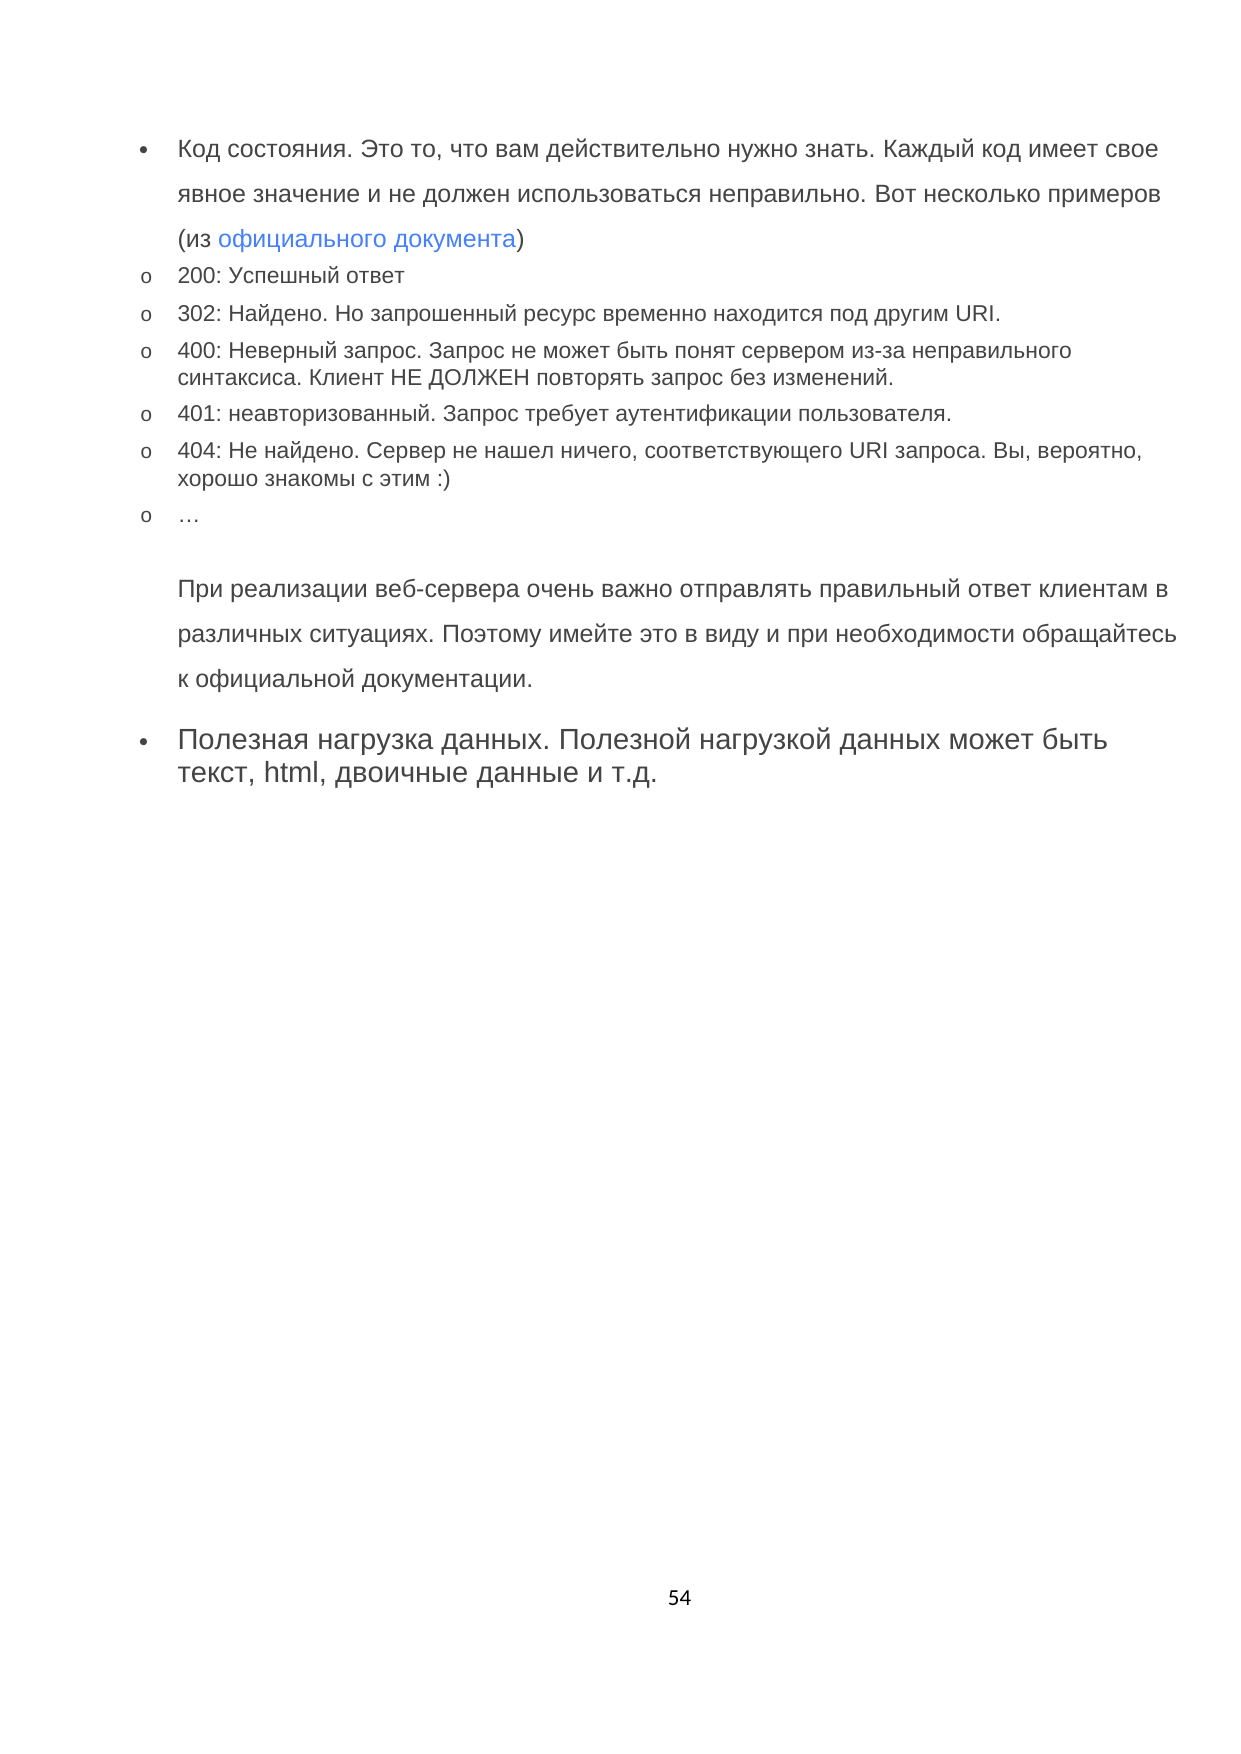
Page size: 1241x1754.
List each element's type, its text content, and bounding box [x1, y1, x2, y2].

list Полезная нагрузка данных. Полезной нагрузкой данных может быть текст, html, двоичные данные и т.д. [140, 722, 1181, 789]
text При реализации веб-сервера очень важно отправлять правильный ответ клиентам в различных ситуациях. Поэтому имейте это в виду и при необходимости обращайтесь к официальной документации. [177, 557, 1181, 692]
list 302: Найдено. Но запрошенный ресурс временно находится под другим URI. [140, 299, 1181, 327]
list 404: Не найдено. Сервер не нашел ничего, соответствующего URI запроса. Вы, вероятно, хорошо знакомы с этим :) [140, 437, 1181, 491]
list 401: неавторизованный. Запрос требует аутентификации пользователя. [140, 400, 1181, 428]
list 200: Успешный ответ [140, 262, 1181, 290]
list Код состояния. Это то, что вам действительно нужно знать. Каждый код имеет свое явное значение и не должен использоваться неправильно. Вот несколько примеров (из официального документа) [140, 118, 1181, 253]
list … [140, 501, 1181, 528]
list 400: Неверный запрос. Запрос не может быть понят сервером из-за неправильного синтаксиса. Клиент НЕ ДОЛЖЕН повторять запрос без изменений. [140, 337, 1181, 391]
